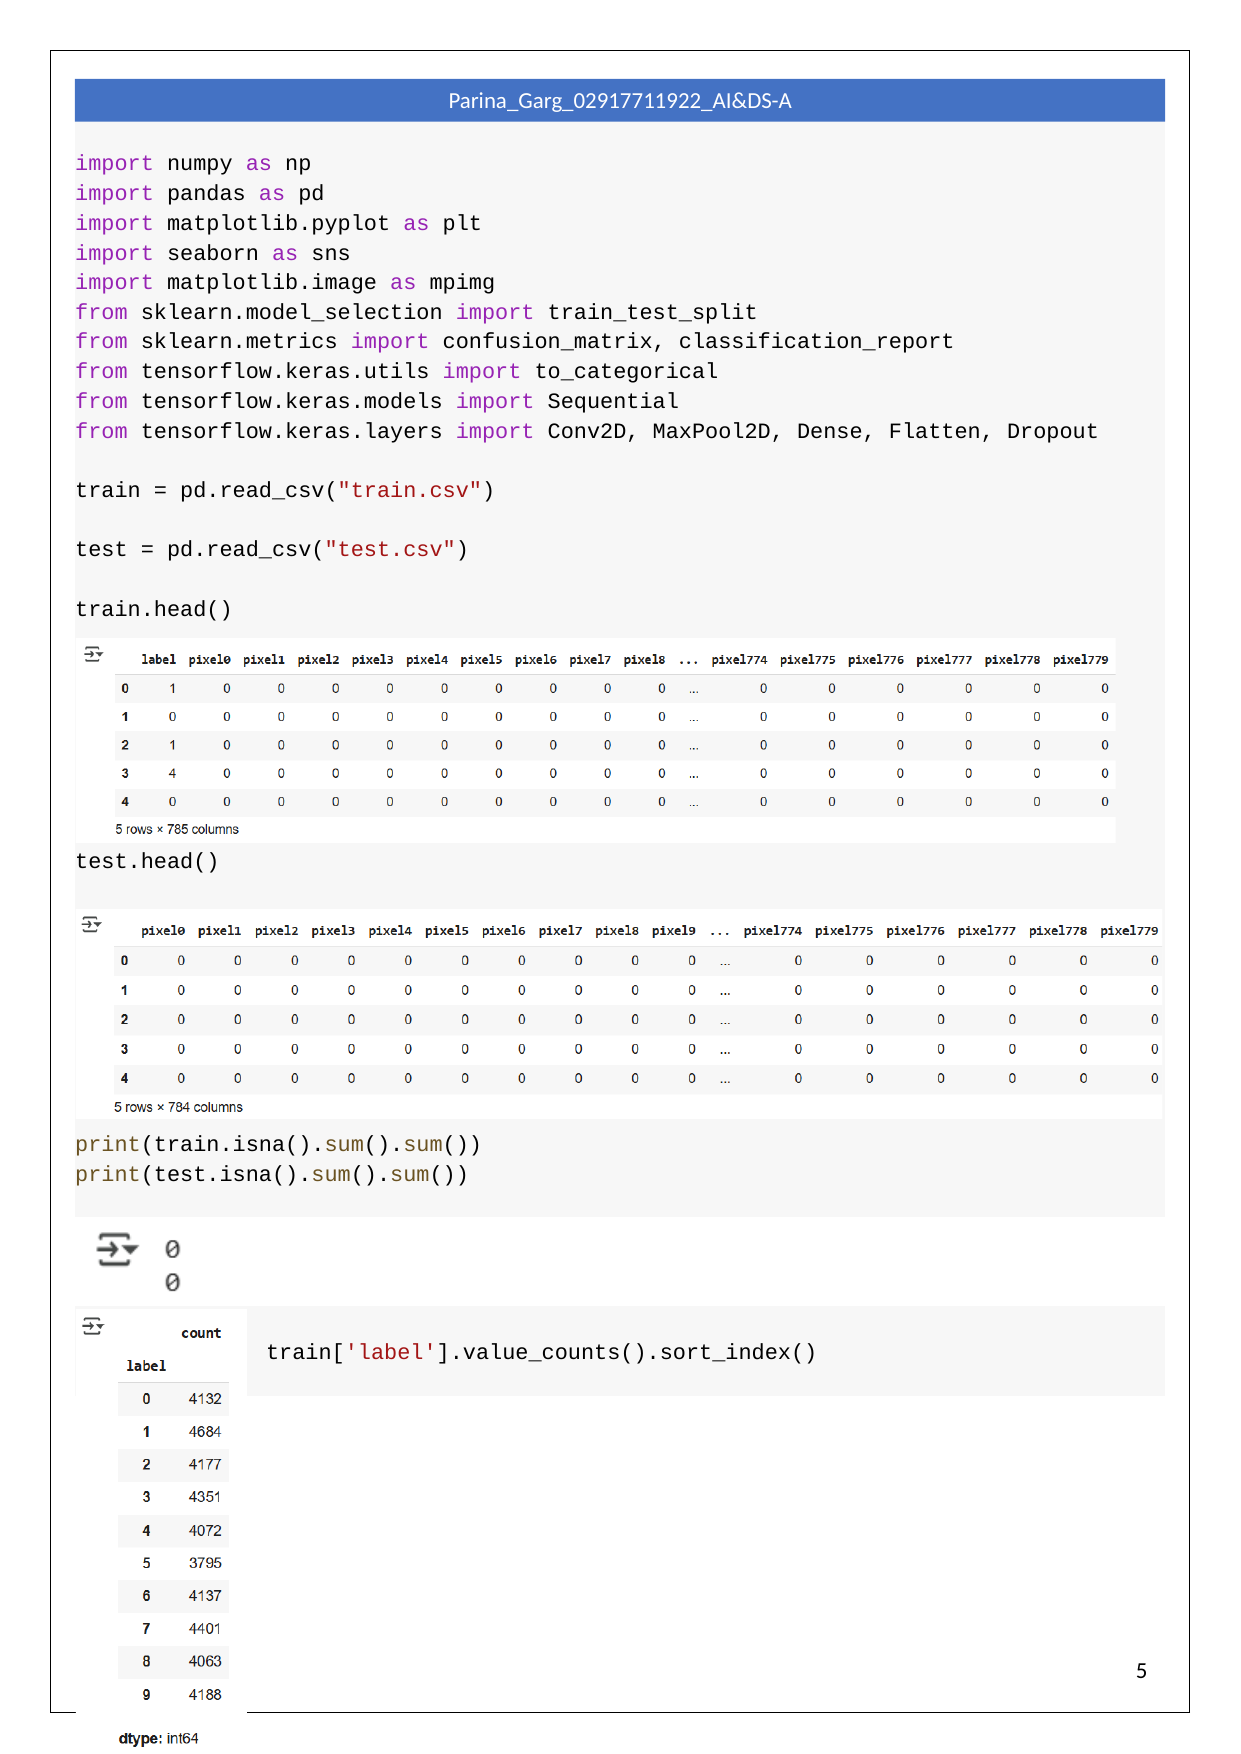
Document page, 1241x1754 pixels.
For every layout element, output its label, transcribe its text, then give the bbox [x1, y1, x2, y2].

text test = pd.read_csv("test.csv") [75, 534, 1165, 563]
text from tensorflow.keras.utils import to_categorical [75, 356, 1165, 385]
text from sklearn.metrics import confusion_matrix, classification_report [75, 326, 1165, 356]
text print(test.isna().sum().sum()) [75, 1158, 1165, 1188]
text train = pd.read_csv("train.csv") [75, 474, 1165, 504]
picture [75, 638, 1116, 842]
text from sklearn.model_selection import train_test_split [75, 296, 1165, 326]
text import matplotlib.pyplot as plt [75, 207, 1165, 237]
picture [75, 1309, 247, 1750]
text import matplotlib.image as mpimg [75, 266, 1165, 296]
picture [75, 909, 1162, 1119]
text import seaborn as sns [75, 237, 1165, 266]
text import numpy as np [75, 148, 1165, 177]
text train['label'].value_counts().sort_index() [247, 1336, 1165, 1366]
text train.head() [75, 593, 1165, 623]
text from tensorflow.keras.layers import Conv2D, MaxPool2D, Dense, Flatten, Dropout [75, 415, 1165, 444]
text from tensorflow.keras.models import Sequential [75, 385, 1165, 415]
text import pandas as pd [75, 177, 1165, 207]
